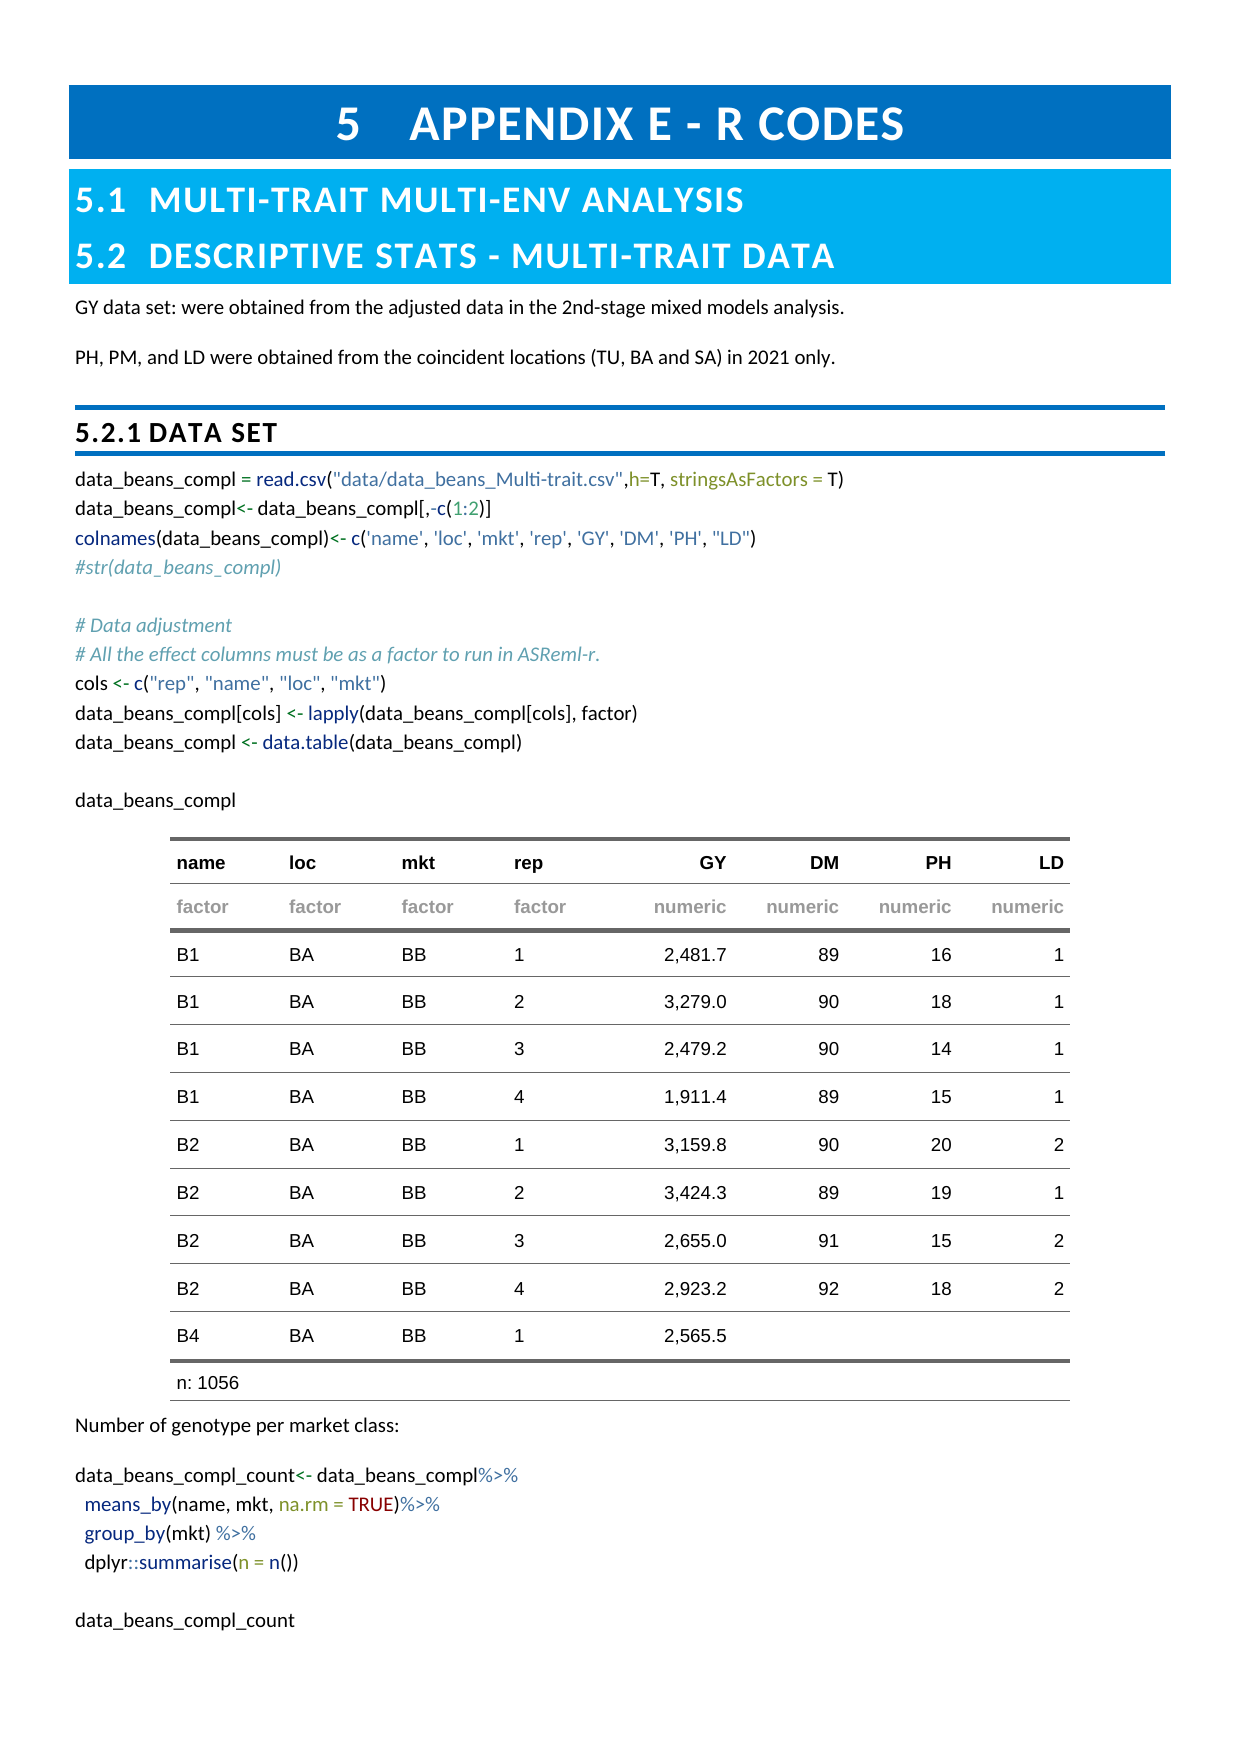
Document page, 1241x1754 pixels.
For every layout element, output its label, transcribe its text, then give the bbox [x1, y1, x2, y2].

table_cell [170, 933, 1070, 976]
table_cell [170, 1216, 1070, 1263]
subtitle 5.2.1 Data set [75, 410, 1165, 451]
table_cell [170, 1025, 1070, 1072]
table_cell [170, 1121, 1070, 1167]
subtitle 5.1 Multi-trait Multi-env analysis [75, 176, 1165, 221]
subtitle 5.2 Descriptive Stats - Multi-trait data [75, 226, 1165, 278]
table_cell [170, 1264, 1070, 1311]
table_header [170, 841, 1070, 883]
text data_beans_compl = read.csv("data/data_beans_Multi-trait.csv",h=T, stringsAsFactors = T) data_beans_compl<- data_beans_compl[,-c(1:2)] colnames(data_beans_compl)<- c('name', 'loc', 'mkt', 'rep', 'GY', 'DM', 'PH', "LD") #str(data_beans_compl) # Data adjustment # All the effect columns must be as a factor to run in ASReml-r. cols <- c("rep", "name", "loc", "mkt") data_beans_compl[cols] <- lapply(data_beans_compl[cols], factor) data_beans_compl <- data.table(data_beans_compl) data_beans_compl [75, 466, 1165, 813]
text data_beans_compl_count<- data_beans_compl%>% means_by(name, mkt, na.rm = TRUE)%>% group_by(mkt) %>% dplyr::summarise(n = n()) data_beans_compl_count [75, 1462, 1165, 1633]
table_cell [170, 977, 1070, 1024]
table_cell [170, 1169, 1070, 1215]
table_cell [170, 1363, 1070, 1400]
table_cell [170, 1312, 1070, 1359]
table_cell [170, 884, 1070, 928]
subtitle 5 Appendix E - R codes [75, 92, 1165, 153]
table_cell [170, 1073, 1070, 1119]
